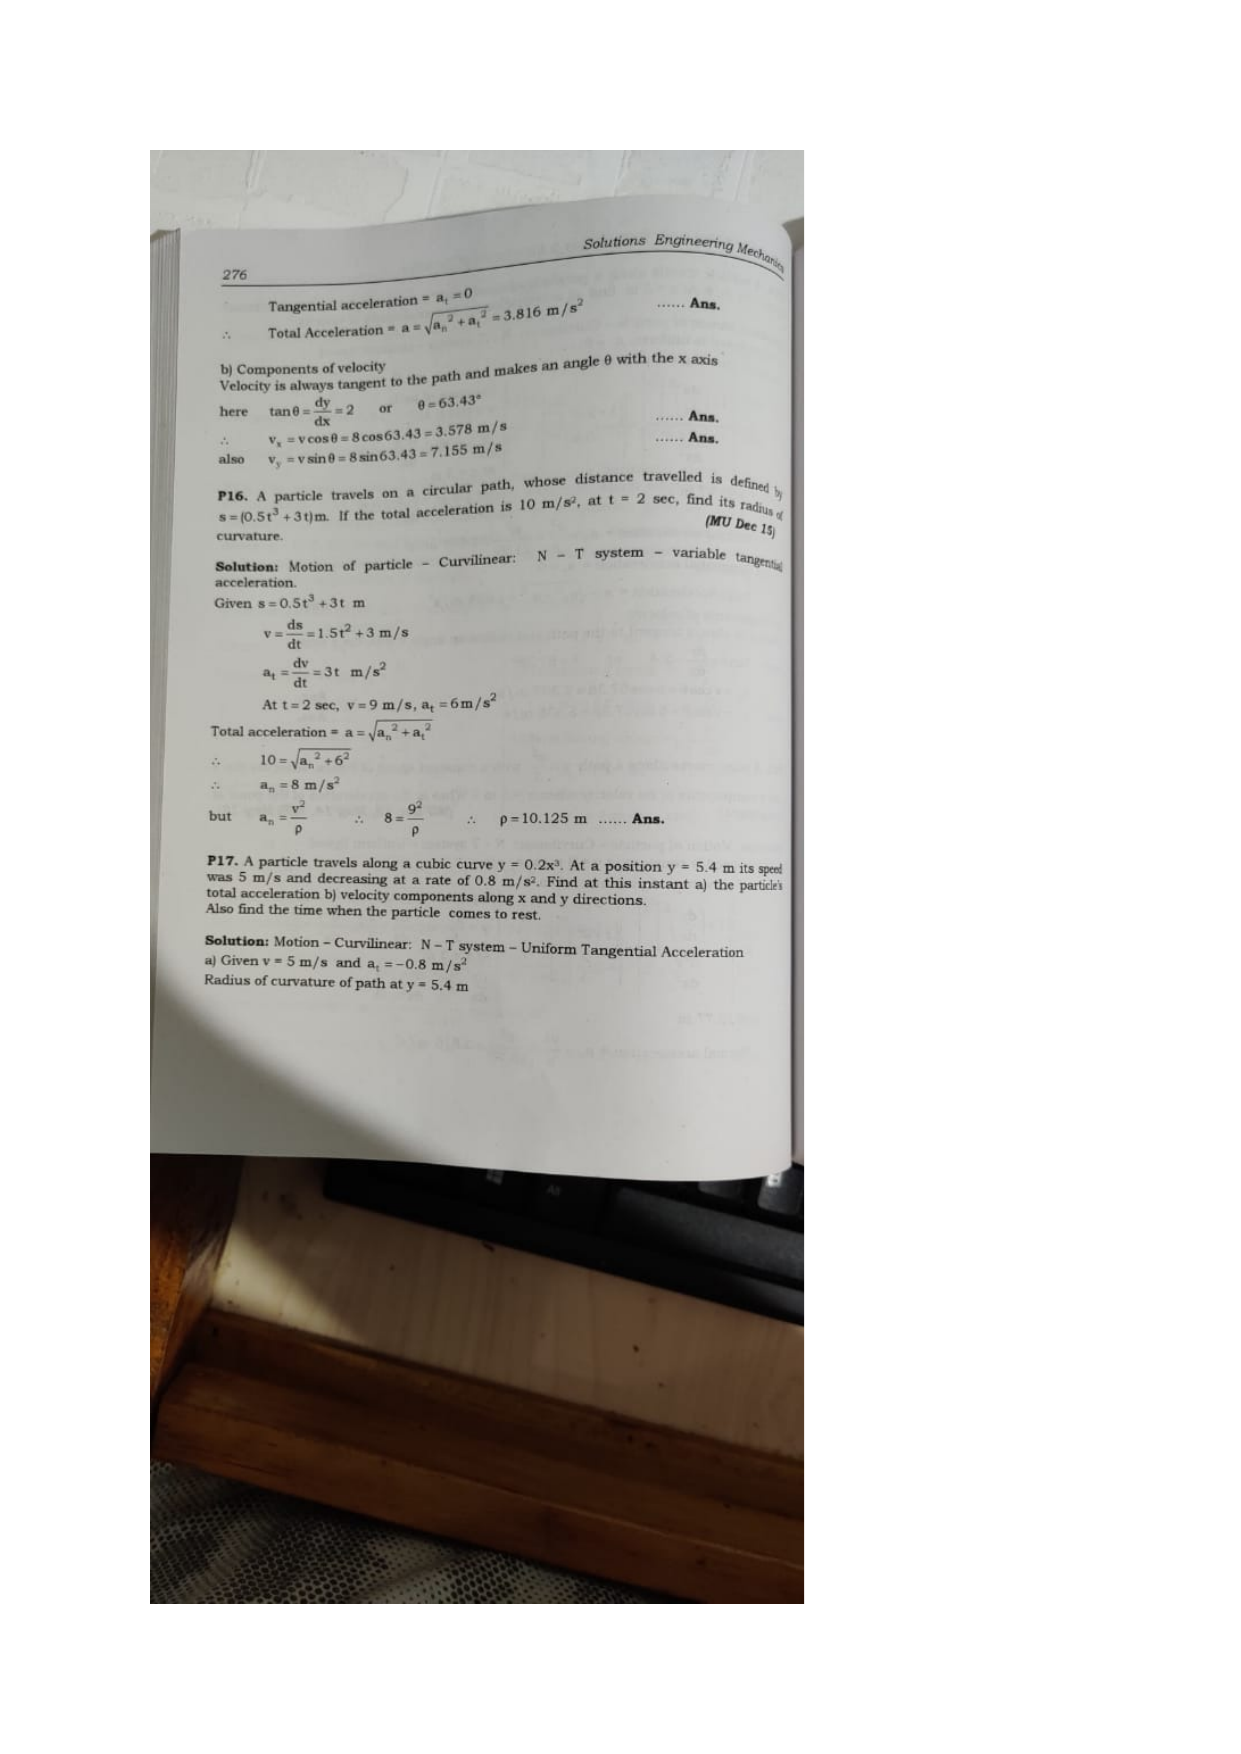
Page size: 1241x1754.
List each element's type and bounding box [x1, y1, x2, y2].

picture [150, 150, 805, 1604]
